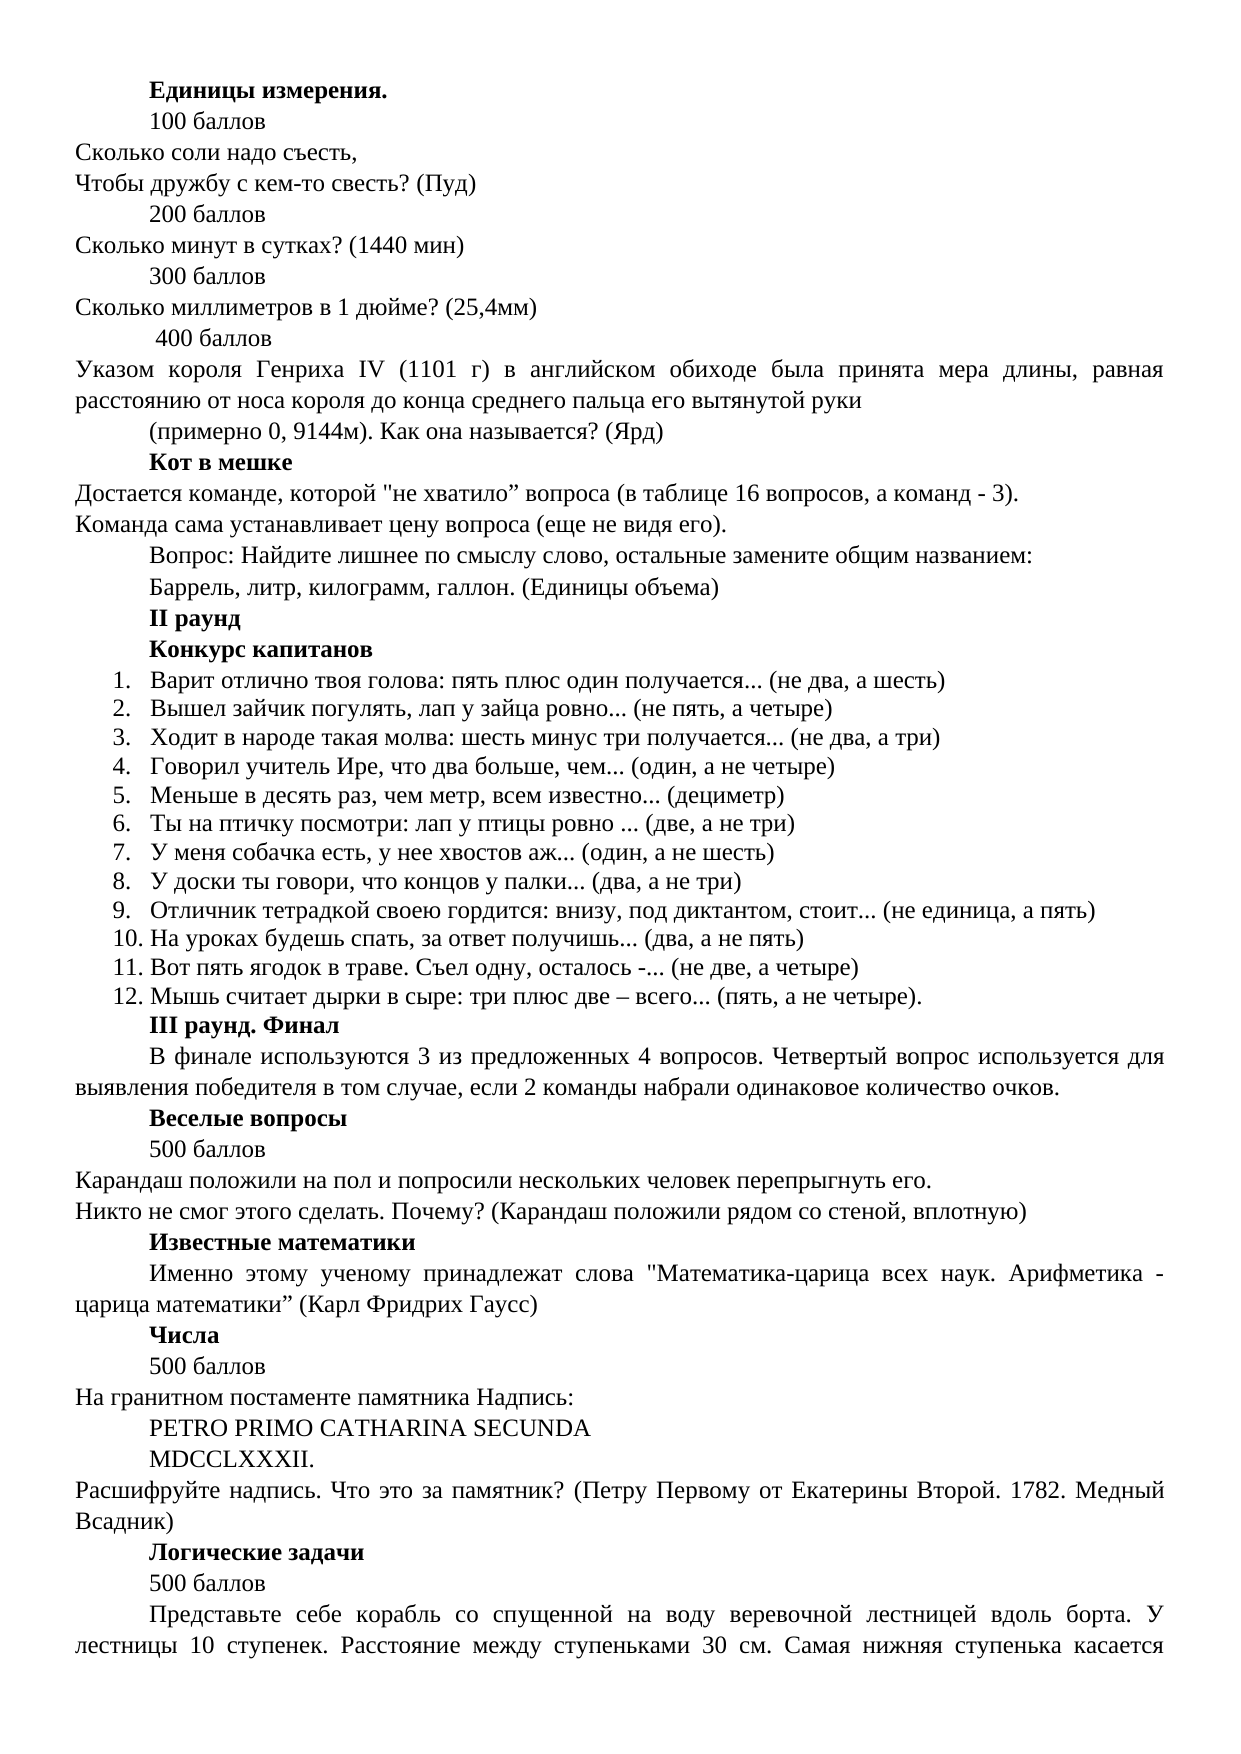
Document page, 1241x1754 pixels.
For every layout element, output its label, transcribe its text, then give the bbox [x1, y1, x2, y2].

text 500 баллов [75, 1351, 1165, 1380]
text MDCCLXXXII. [75, 1444, 1165, 1473]
list Варит отлично твоя голова: пять плюс один получается... (не два, а шесть) [112, 665, 1165, 693]
text 300 баллов [75, 261, 1165, 290]
text Числа [75, 1320, 1165, 1349]
text II раунд [75, 603, 1165, 631]
list Вот пять ягодок в траве. Съел одну, осталось -... (не две, а четыре) [112, 952, 1165, 981]
text Команда сама устанавливает цену вопроса (еще не видя его). [75, 509, 1165, 538]
list У меня собачка есть, у нее хвостов аж... (один, а не шесть) [112, 837, 1165, 866]
list Меньше в десять раз, чем метр, всем известно... (дециметр) [112, 780, 1165, 808]
text Баррель, литр, килограмм, галлон. (Единицы объема) [75, 572, 1165, 600]
text 100 баллов [75, 106, 1165, 135]
text Известные математики [75, 1227, 1165, 1256]
text Кот в мешке [75, 447, 1165, 476]
text Веселые вопросы [75, 1103, 1165, 1132]
text PETRO PRIMO CATHARINA SECUNDA [75, 1413, 1165, 1442]
text Указом короля Генриха IV (1101 г) в английском обиходе была принята мера длины, равная расстоянию от носа короля до конца среднего пальца его вытянутой руки [75, 354, 1165, 414]
list Отличник тетрадкой своею гордится: внизу, под диктантом, стоит... (не единица, а пять) [112, 895, 1165, 923]
text Единицы измерения. [75, 75, 1165, 104]
text Карандаш положили на пол и попросили нескольких человек перепрыгнуть его. [75, 1165, 1165, 1194]
text Сколько соли надо съесть, [75, 137, 1165, 166]
text (примерно 0, 9144м). Как она называется? (Ярд) [75, 416, 1165, 445]
text На гранитном постаменте памятника Надпись: [75, 1382, 1165, 1411]
text Никто не смог этого сделать. Почему? (Карандаш положили рядом со стеной, вплотную) [75, 1196, 1165, 1225]
list Вышел зайчик погулять, лап у зайца ровно... (не пять, а четыре) [112, 693, 1165, 722]
text Чтобы дружбу с кем-то свесть? (Пуд) [75, 168, 1165, 197]
text Логические задачи [75, 1537, 1165, 1566]
list Ходит в народе такая молва: шесть минус три получается... (не два, а три) [112, 722, 1165, 751]
text Сколько миллиметров в 1 дюйме? (25,4мм) [75, 292, 1165, 321]
text 500 баллов [75, 1568, 1165, 1597]
text Вопрос: Найдите лишнее по смыслу слово, остальные замените общим названием: [75, 541, 1165, 569]
text Именно этому ученому принадлежат слова "Математика-царица всех наук. Арифметика - царица математики” (Карл Фридрих Гаусс) [75, 1258, 1165, 1318]
text Конкурс капитанов [75, 634, 1165, 662]
list У доски ты говори, что концов у палки... (два, а не три) [112, 866, 1165, 895]
text III раунд. Финал [75, 1010, 1165, 1038]
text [75, 1599, 1165, 1659]
list На уроках будешь спать, за ответ получишь... (два, а не пять) [112, 923, 1165, 952]
text 500 баллов [75, 1134, 1165, 1163]
list Мышь считает дырки в сыре: три плюс две – всего... (пять, а не четыре). [112, 981, 1165, 1010]
text 200 баллов [75, 199, 1165, 228]
list Говорил учитель Ире, что два больше, чем... (один, а не четыре) [112, 751, 1165, 780]
text В финале используются 3 из предложенных 4 вопросов. Четвертый вопрос используется для выявления победителя в том случае, если 2 команды набрали одинаковое количество очков. [75, 1041, 1165, 1101]
list Ты на птичку посмотри: лап у птицы ровно ... (две, а не три) [112, 808, 1165, 837]
text Расшифруйте надпись. Что это за памятник? (Петру Первому от Екатерины Второй. 1782. Медный Всадник) [75, 1475, 1165, 1535]
text Достается команде, которой "не хватило” вопроса (в таблице 16 вопросов, а команд - 3). [75, 478, 1165, 507]
text Сколько минут в сутках? (1440 мин) [75, 230, 1165, 259]
text 400 баллов [75, 323, 1165, 352]
